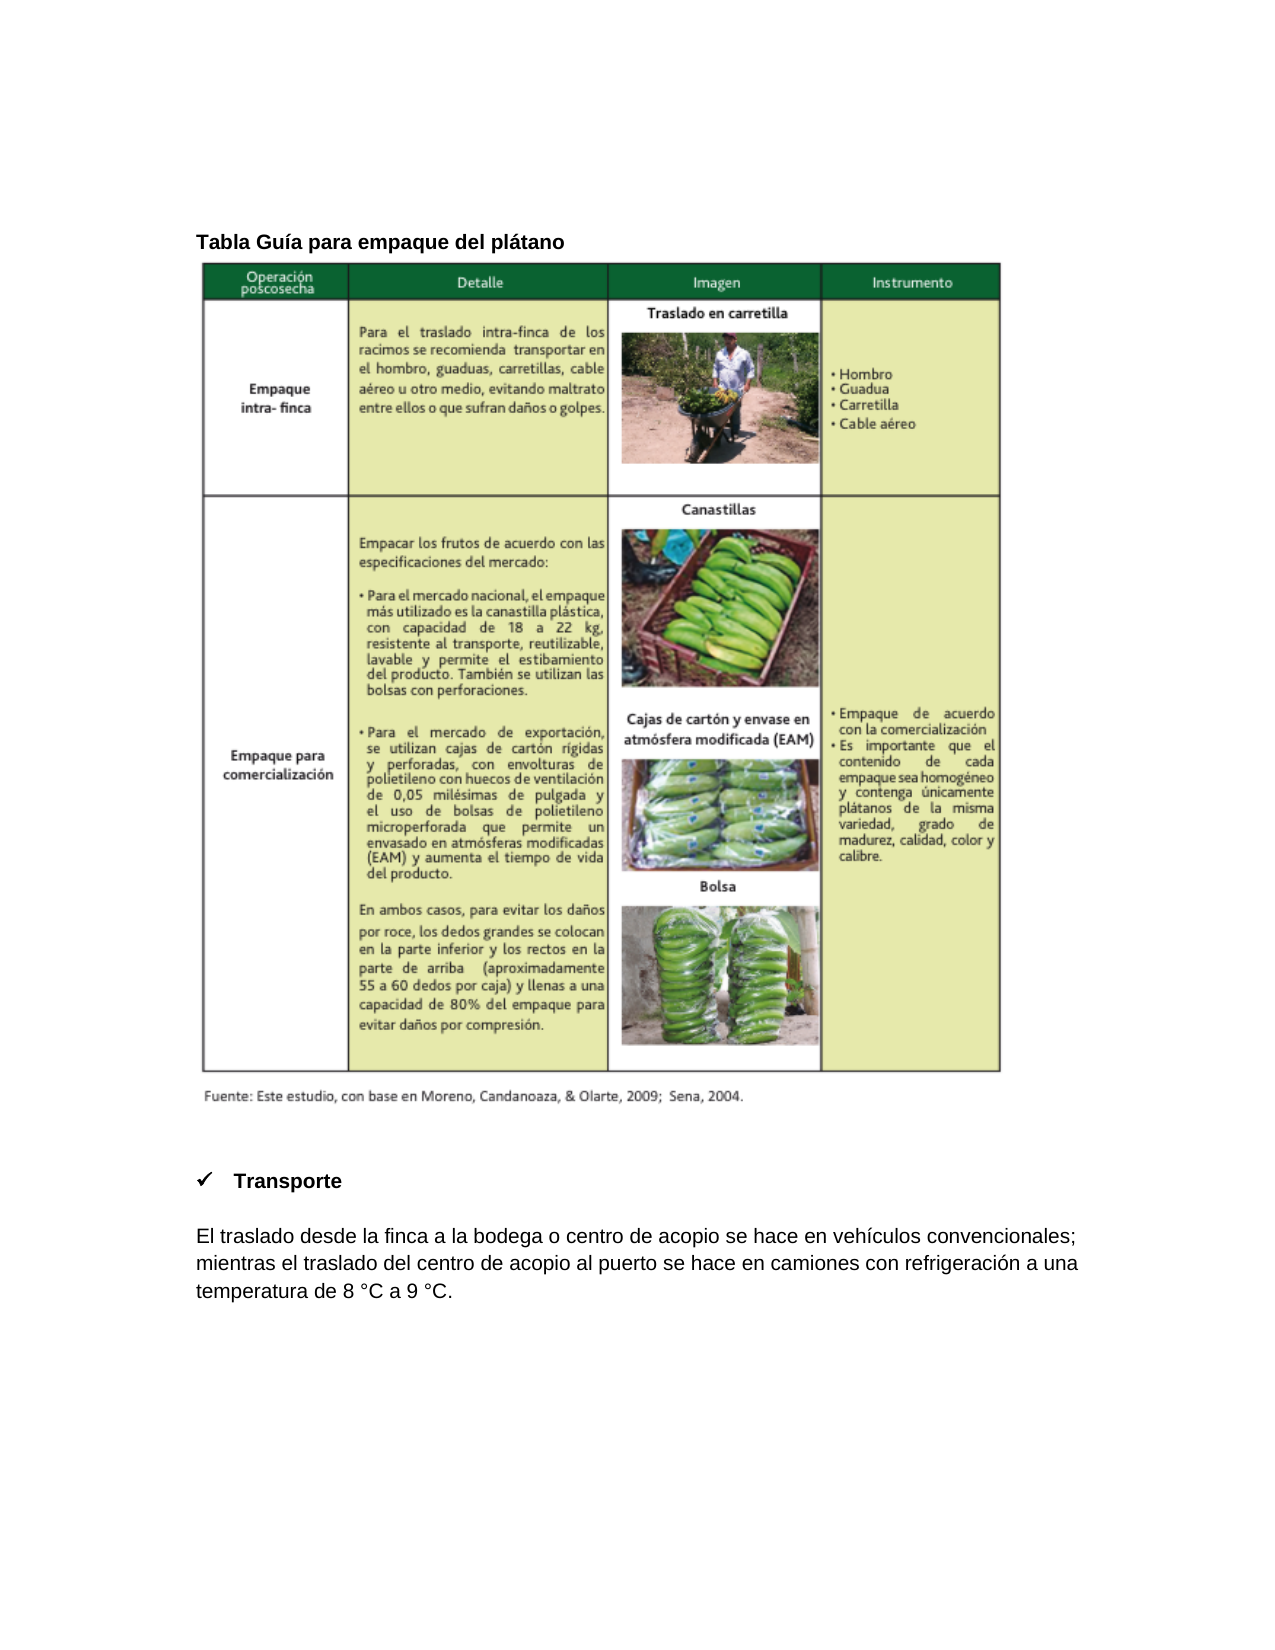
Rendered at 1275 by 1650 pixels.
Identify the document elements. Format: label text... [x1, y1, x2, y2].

text Tabla Guía para empaque del plátano [196, 229, 1117, 253]
list Transporte [196, 1169, 1117, 1193]
picture [195, 257, 1014, 1110]
text El traslado desde la finca a la bodega o centro de acopio se hace en vehículos convencionales; mientras el traslado del centro de acopio al puerto se hace en camiones con refrigeración a una temperatura de 8 °C a 9 °C. [196, 1224, 1117, 1303]
